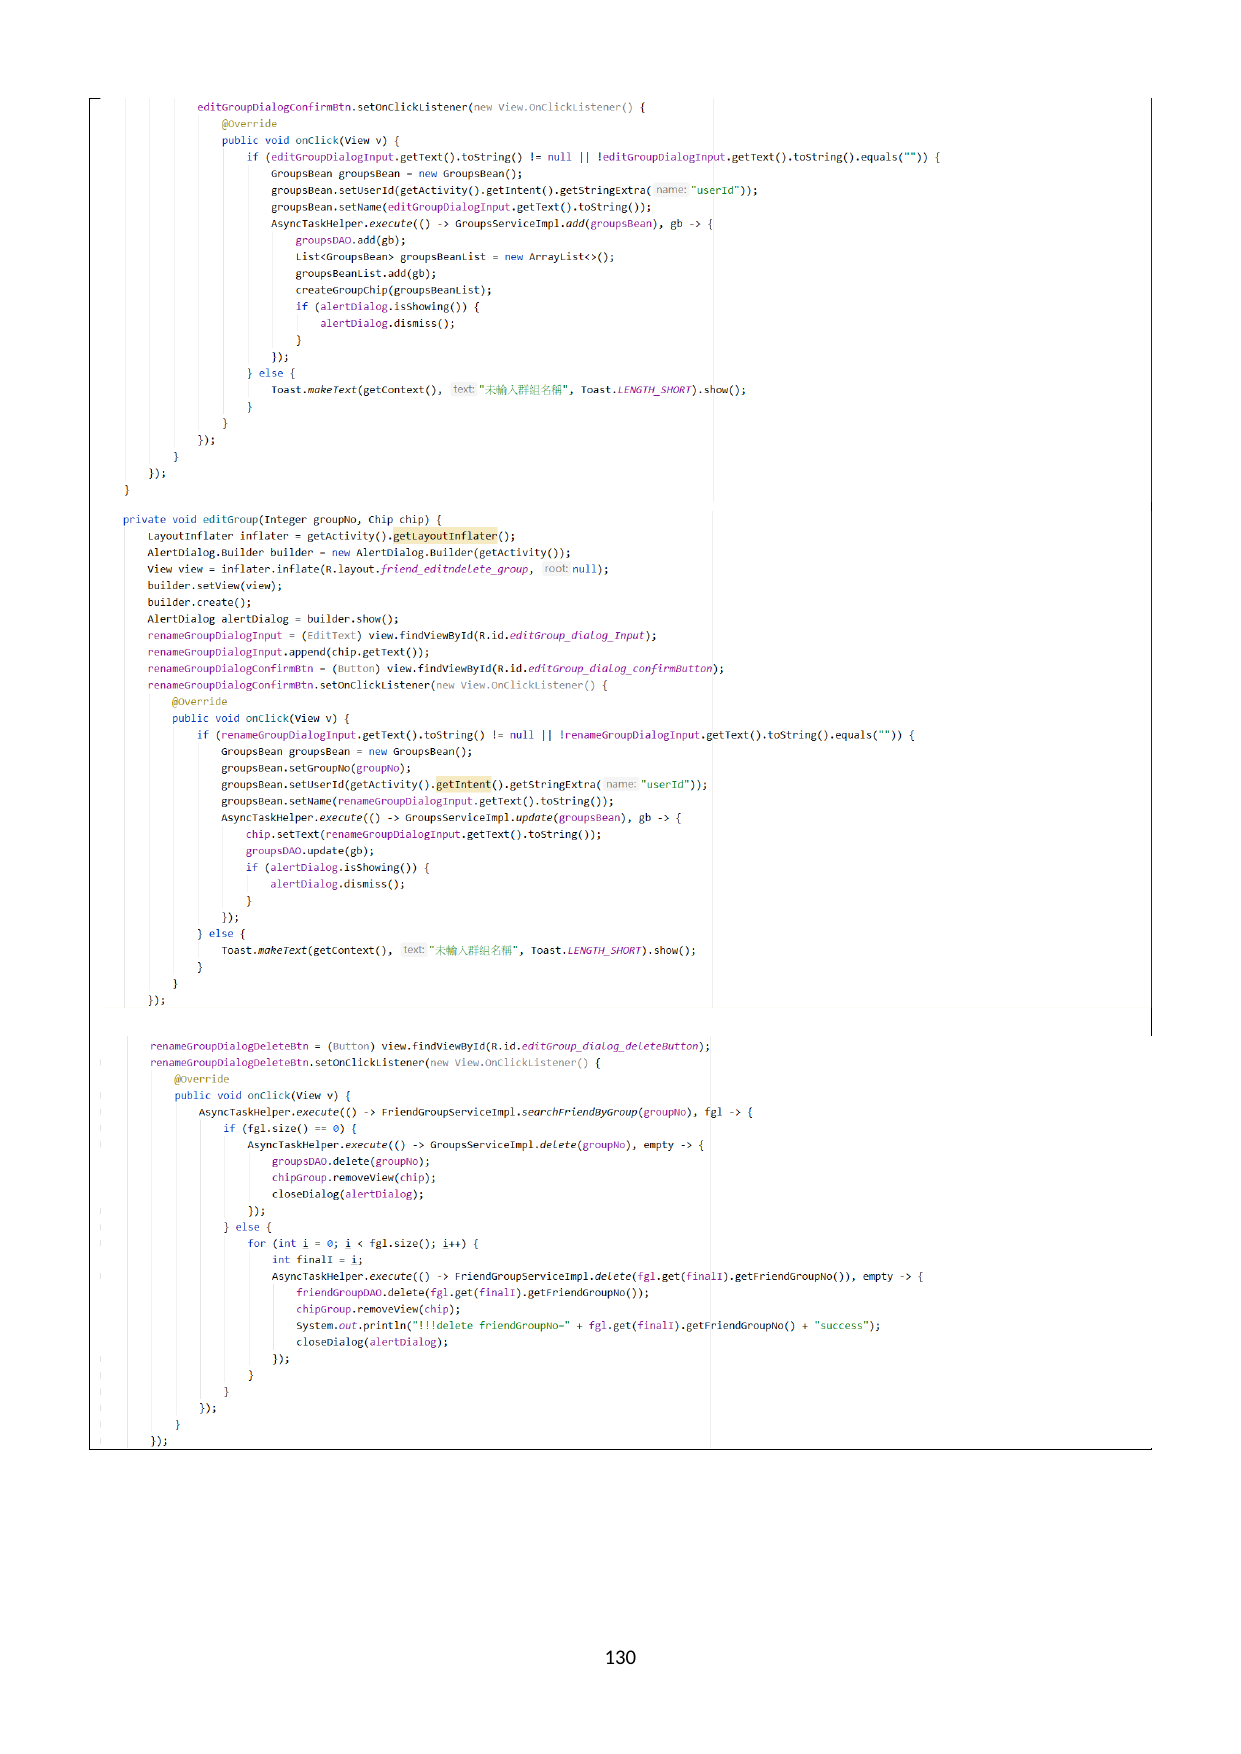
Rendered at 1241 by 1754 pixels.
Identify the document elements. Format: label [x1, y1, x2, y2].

picture [100, 511, 1152, 1008]
picture [100, 98, 1152, 502]
table_cell [90, 99, 1151, 1449]
picture [100, 1036, 1164, 1448]
